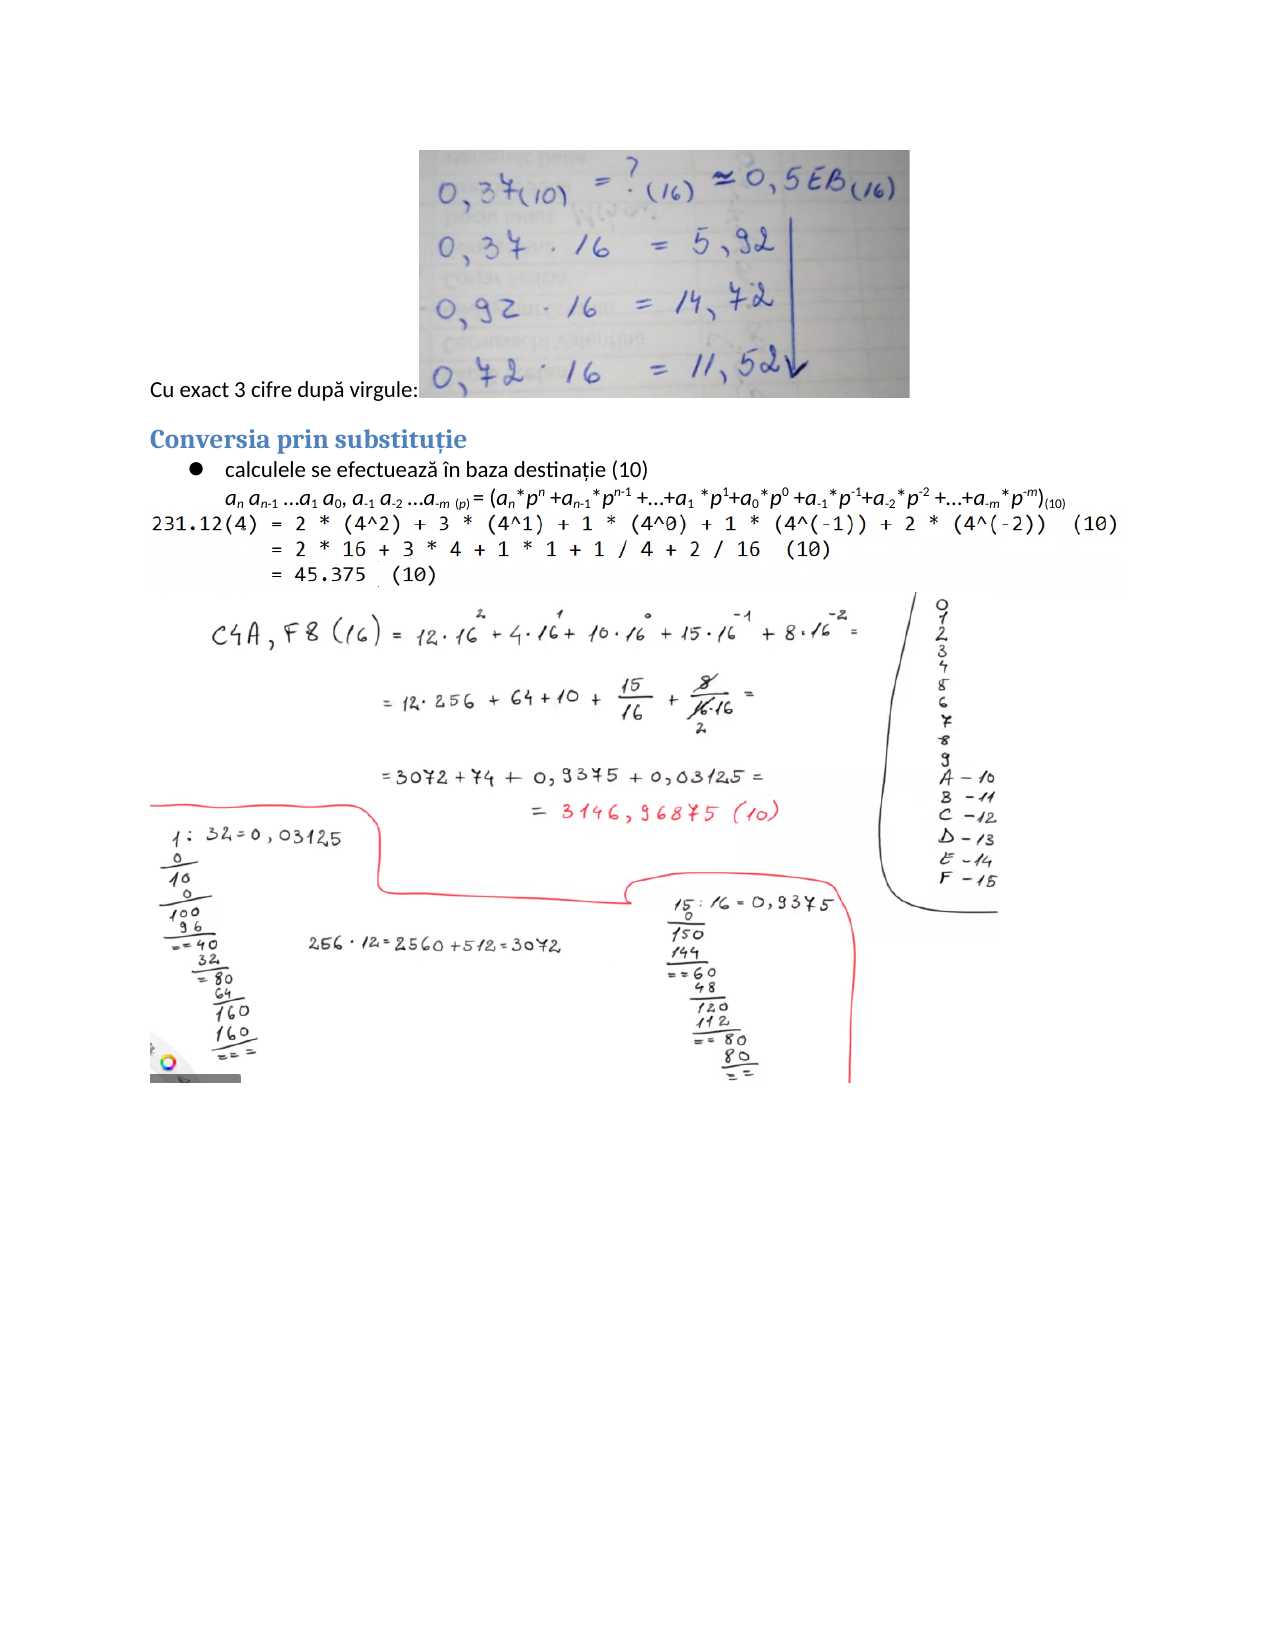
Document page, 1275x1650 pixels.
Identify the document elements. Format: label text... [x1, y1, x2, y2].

picture [419, 150, 910, 398]
subtitle Conversia prin substituție [150, 424, 1125, 455]
picture [150, 511, 1124, 1083]
list calculele se efectuează în baza destinație (10) [187, 455, 1125, 483]
text an an-1 …a1 a0, a-1 a-2 …a-m (p) = (an*pn +an-1*pn-1 +…+a1 *p1+a0*p0 +a-1*p-1+a-2*p-2 +…+a-m*p-m)(10) [150, 483, 1125, 511]
